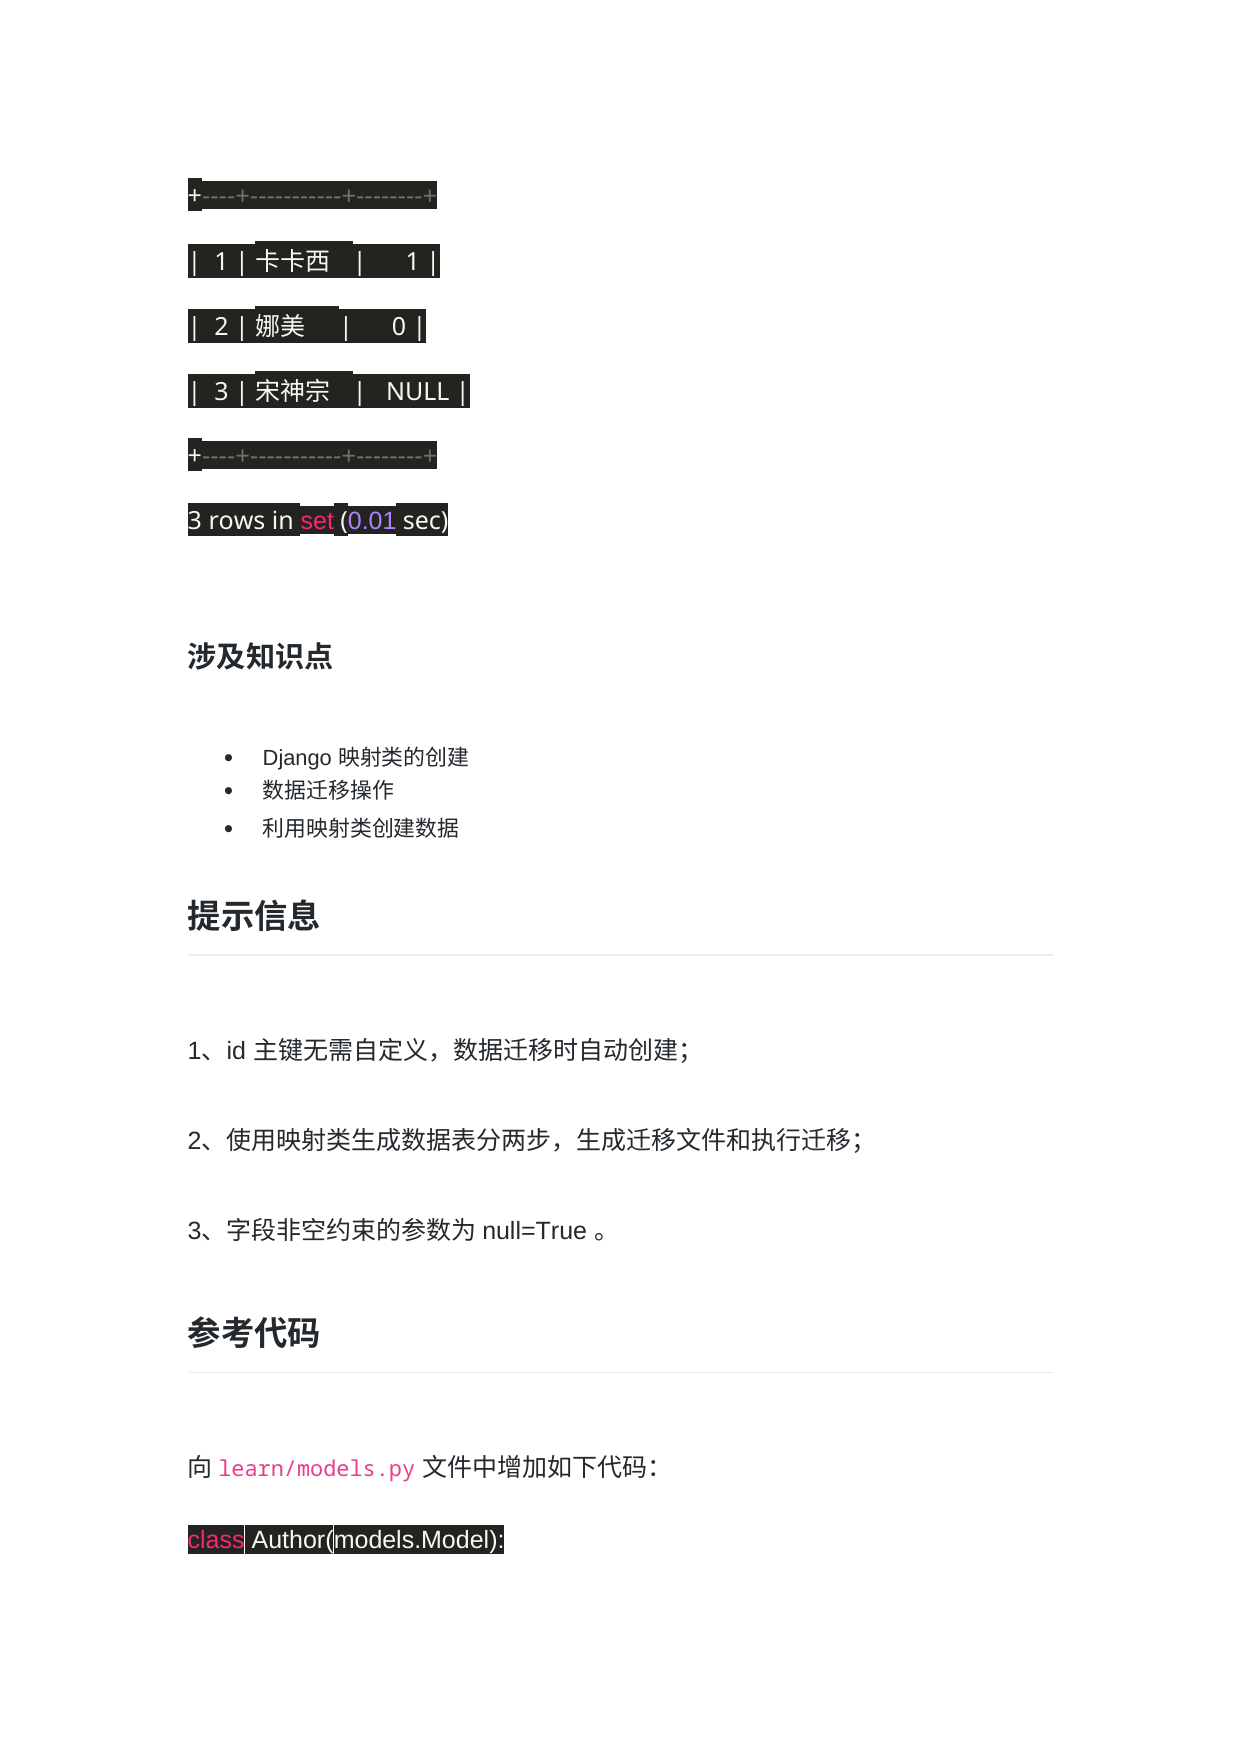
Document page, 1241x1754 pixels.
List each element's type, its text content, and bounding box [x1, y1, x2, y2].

text 向 learn/models.py 文件中增加如下代码： [187, 1433, 1053, 1498]
list Django 映射类的创建 [225, 740, 1053, 772]
list 利用映射类创建数据 [225, 811, 1053, 843]
text +----+-----------+--------+ [187, 422, 1053, 487]
text 3 rows in set (0.01 sec) [187, 487, 1053, 552]
text 3、字段非空约束的参数为 null=True 。 [187, 1196, 1053, 1261]
text | 3 | 宋神宗 | NULL | [187, 357, 1053, 422]
text +----+-----------+--------+ [187, 162, 1053, 227]
text 2、使用映射类生成数据表分两步，生成迁移文件和执行迁移； [187, 1106, 1053, 1171]
text | 1 | 卡卡西 | 1 | [187, 227, 1053, 292]
subtitle 提示信息 [187, 881, 1053, 956]
text 1、id 主键无需自定义，数据迁移时自动创建； [187, 1016, 1053, 1081]
subtitle 涉及知识点 [187, 622, 1053, 687]
text class Author(models.Model): [187, 1523, 1053, 1556]
list 数据迁移操作 [225, 772, 1053, 805]
subtitle 参考代码 [187, 1298, 1053, 1373]
text | 2 | 娜美 | 0 | [187, 292, 1053, 357]
